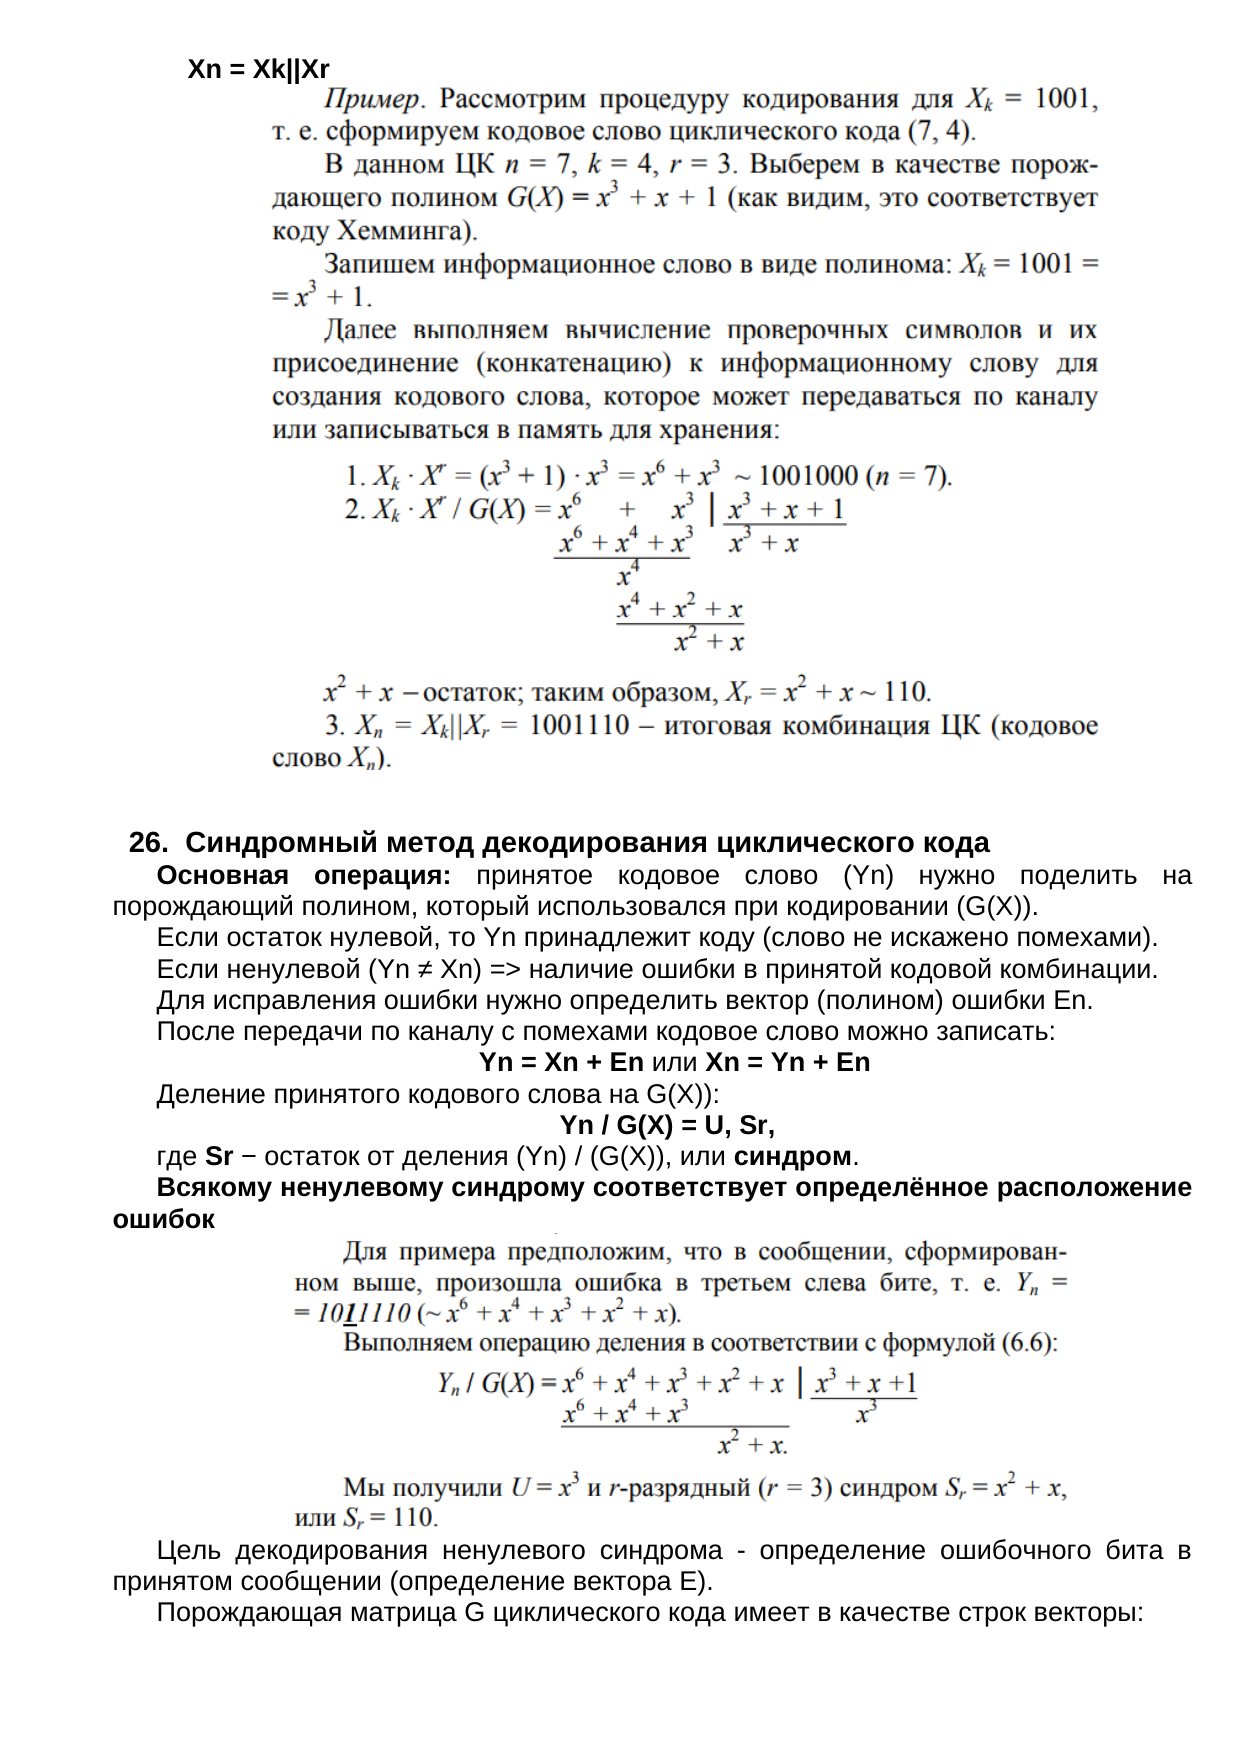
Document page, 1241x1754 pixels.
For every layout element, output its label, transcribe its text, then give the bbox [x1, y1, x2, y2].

text Yn = Xn + Еn или Xn = Yn + Еn [112, 1046, 1193, 1078]
text Цель декодирования ненулевого синдрома - определение ошибочного бита в принятом сообщении (определение вектора Е). [112, 1534, 1193, 1596]
text Порождающая матрица G циклического кода имеет в качестве строк векторы: [112, 1596, 1193, 1628]
text Если ненулевой (Yn ≠ Хn) => наличие ошибки в принятой кодовой комбинации. [112, 953, 1193, 984]
picture [273, 1233, 1076, 1534]
text где Sr − остаток от деления (Yn) / (G(X)), или синдром. [112, 1140, 1193, 1171]
text Основная операция: принятое кодовое слово (Yn) нужно поделить на порождающий полином, который использовался при кодировании (G(X)). [112, 859, 1193, 921]
text Xn = Хk||Хr [187, 53, 1193, 84]
text Всякому ненулевому синдрому соответствует определённое расположение ошибок [112, 1171, 1193, 1234]
text После передачи по каналу с помехами кодовое слово можно записать: [112, 1015, 1193, 1046]
picture [269, 84, 1103, 770]
text Деление принятого кодового слова на G(X)): [112, 1078, 1193, 1109]
subtitle 26. Синдромный метод декодирования циклического кода [112, 825, 1193, 859]
text Если остаток нулевой, то Yn принадлежит коду (слово не искажено помехами). [112, 921, 1193, 953]
text Yn / G(X) = U, Sr, [112, 1109, 1193, 1140]
text Для исправления ошибки нужно определить вектор (полином) ошибки Еn. [112, 984, 1193, 1015]
